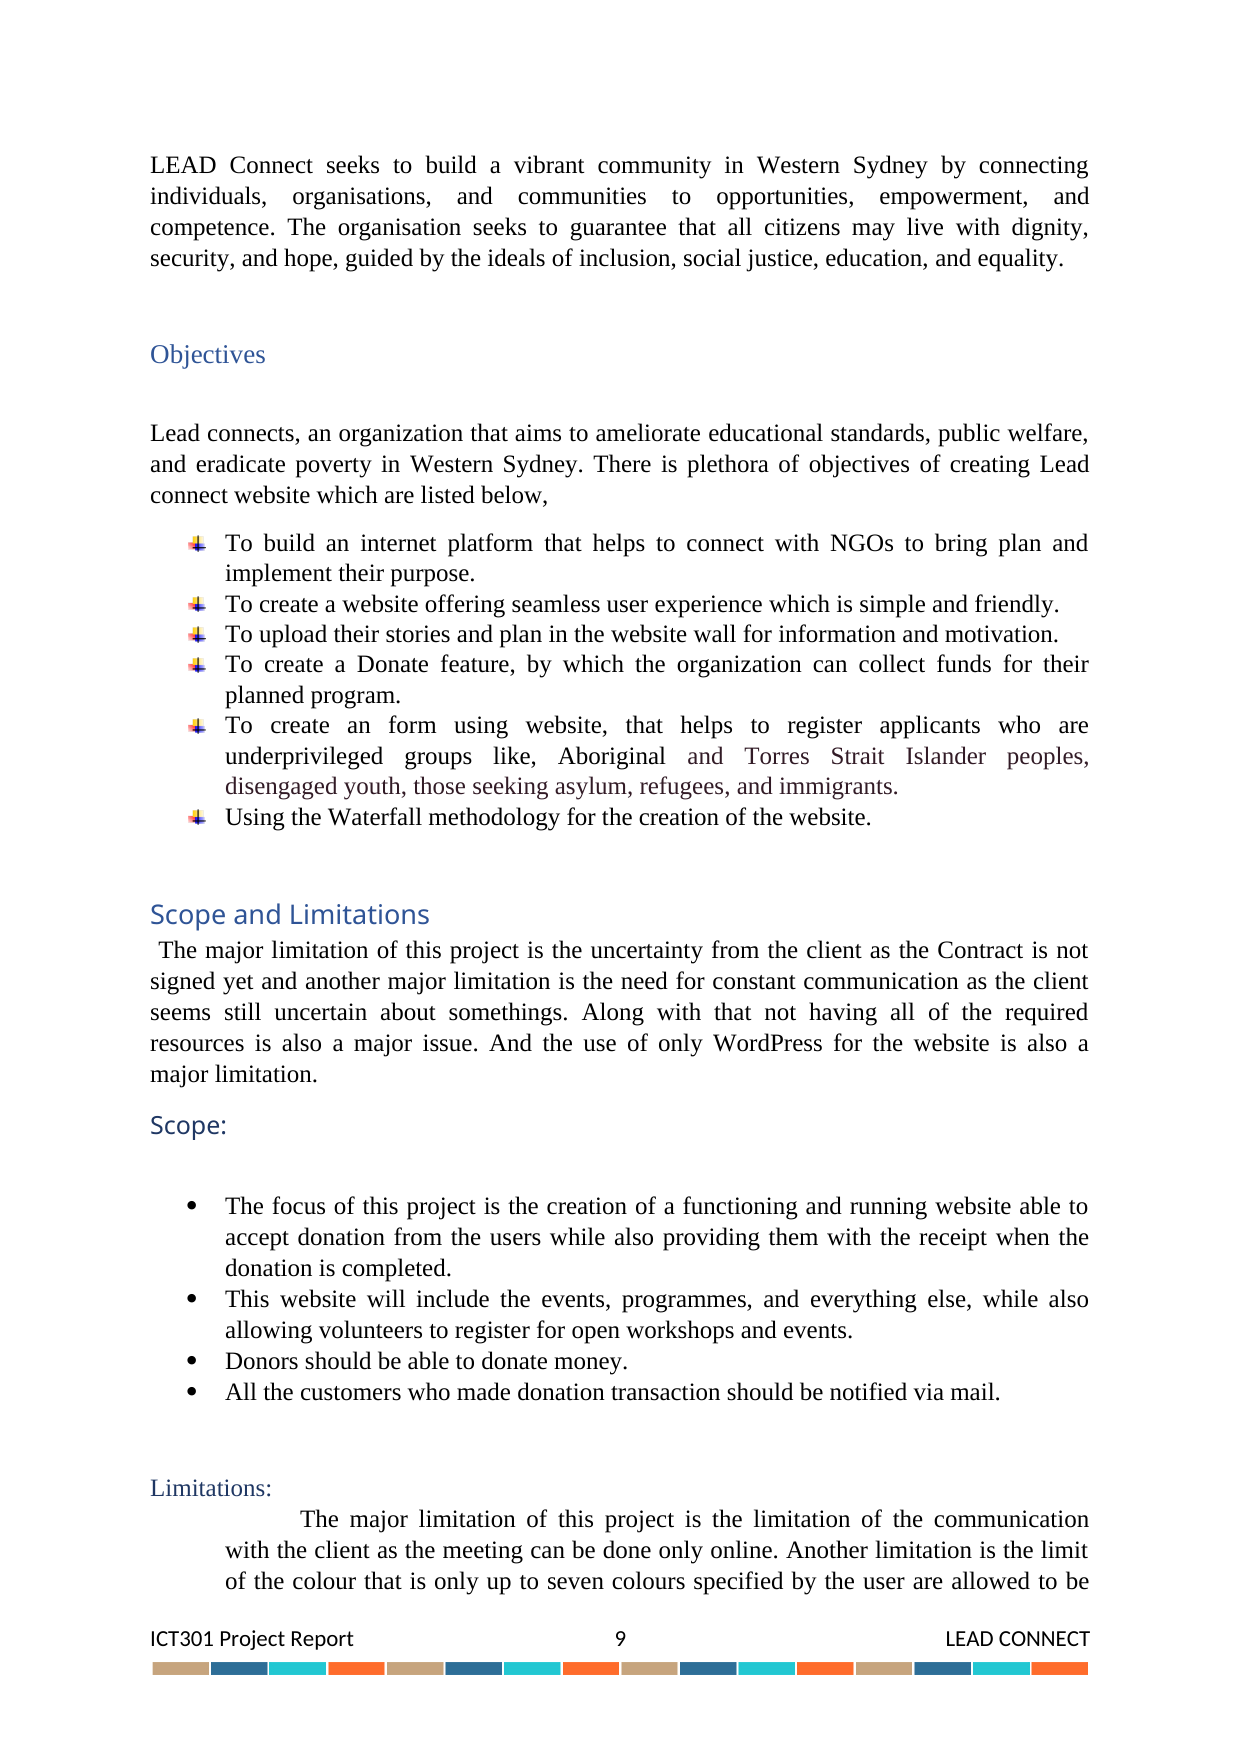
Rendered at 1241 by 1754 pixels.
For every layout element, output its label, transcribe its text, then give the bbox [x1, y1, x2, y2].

picture [188, 595, 206, 612]
text The major limitation of this project is the uncertainty from the client as the Contract is not signed yet and another major limitation is the need for constant communication as the client seems still uncertain about somethings. Along with that not having all of the required resources is also a major issue. And the use of only WordPress for the website is also a major limitation. [150, 935, 1090, 1088]
subtitle Limitations: [150, 1473, 1090, 1501]
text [225, 1504, 1090, 1594]
picture [188, 534, 206, 552]
subtitle Scope: [150, 1107, 1090, 1141]
list To create a Donate feature, by which the organization can collect funds for their planned program. [187, 649, 1090, 709]
text Lead connects, an organization that aims to ameliorate educational standards, public welfare, and eradicate poverty in Western Sydney. There is plethora of objectives of creating Lead connect website which are listed below, [150, 418, 1090, 509]
picture [152, 1662, 1088, 1675]
picture [188, 717, 206, 734]
subtitle Objectives [150, 338, 1090, 369]
picture [188, 625, 206, 643]
list To create an form using website, that helps to register applicants who are underprivileged groups like, Aboriginal and Torres Strait Islander peoples, disengaged youth, those seeking asylum, refugees, and immigrants. [187, 710, 1090, 800]
list Using the Waterfall methodology for the creation of the website. [187, 802, 1090, 830]
picture [188, 656, 206, 673]
list The focus of this project is the creation of a functioning and running website able to accept donation from the users while also providing them with the receipt when the donation is completed. [187, 1191, 1090, 1282]
list To create a website offering seamless user experience which is simple and friendly. [187, 589, 1090, 617]
picture [188, 808, 206, 825]
text LEAD Connect seeks to build a vibrant community in Western Sydney by connecting individuals, organisations, and communities to opportunities, empowerment, and competence. The organisation seeks to guarantee that all citizens may live with dignity, security, and hope, guided by the ideals of inclusion, social justice, education, and equality. [150, 150, 1090, 272]
list To upload their stories and plan in the website wall for information and motivation. [187, 619, 1090, 648]
list To build an internet platform that helps to connect with NGOs to bring plan and implement their purpose. [187, 528, 1090, 587]
list Donors should be able to donate money. [187, 1346, 1090, 1375]
subtitle Scope and Limitations [150, 896, 1090, 932]
list All the customers who made donation transaction should be notified via mail. [187, 1377, 1090, 1406]
list This website will include the events, programmes, and everything else, while also allowing volunteers to register for open workshops and events. [187, 1284, 1090, 1344]
